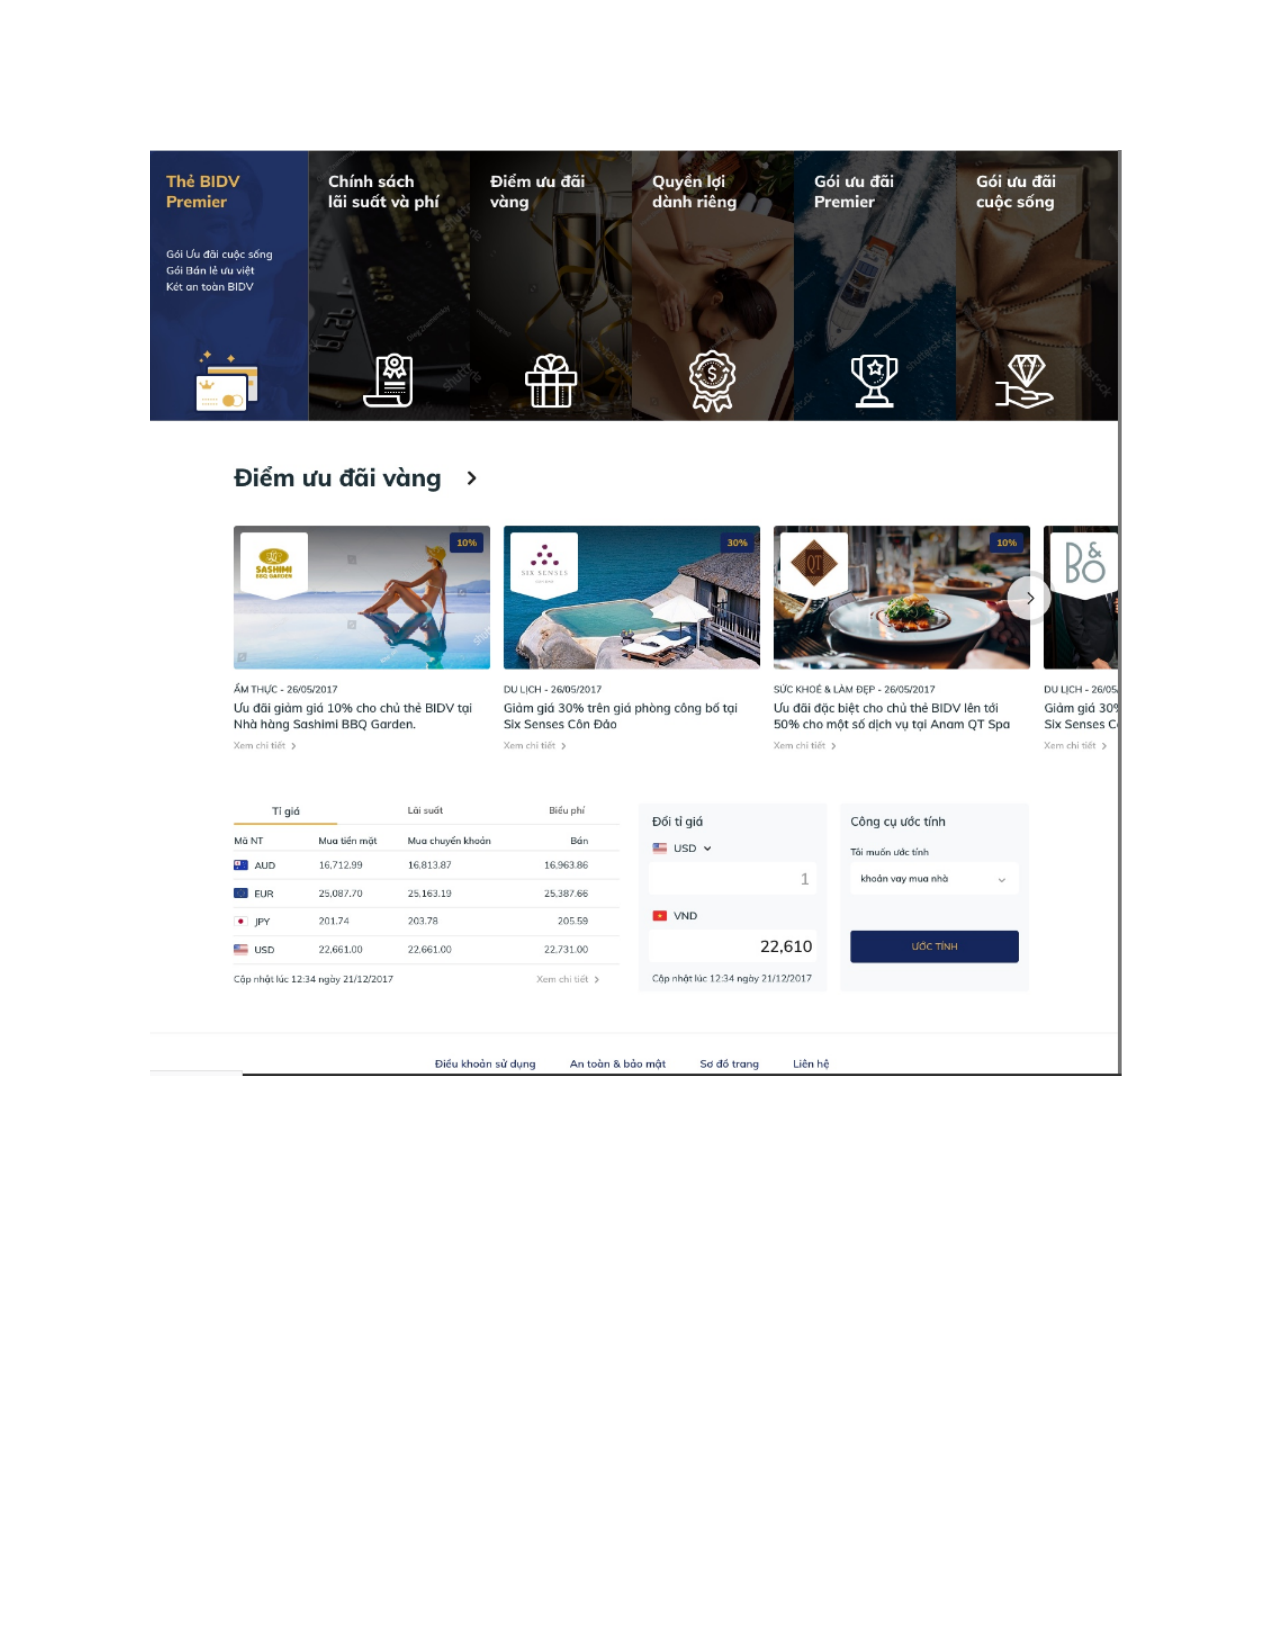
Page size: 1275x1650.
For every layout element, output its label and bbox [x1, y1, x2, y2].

picture [150, 150, 1122, 1076]
